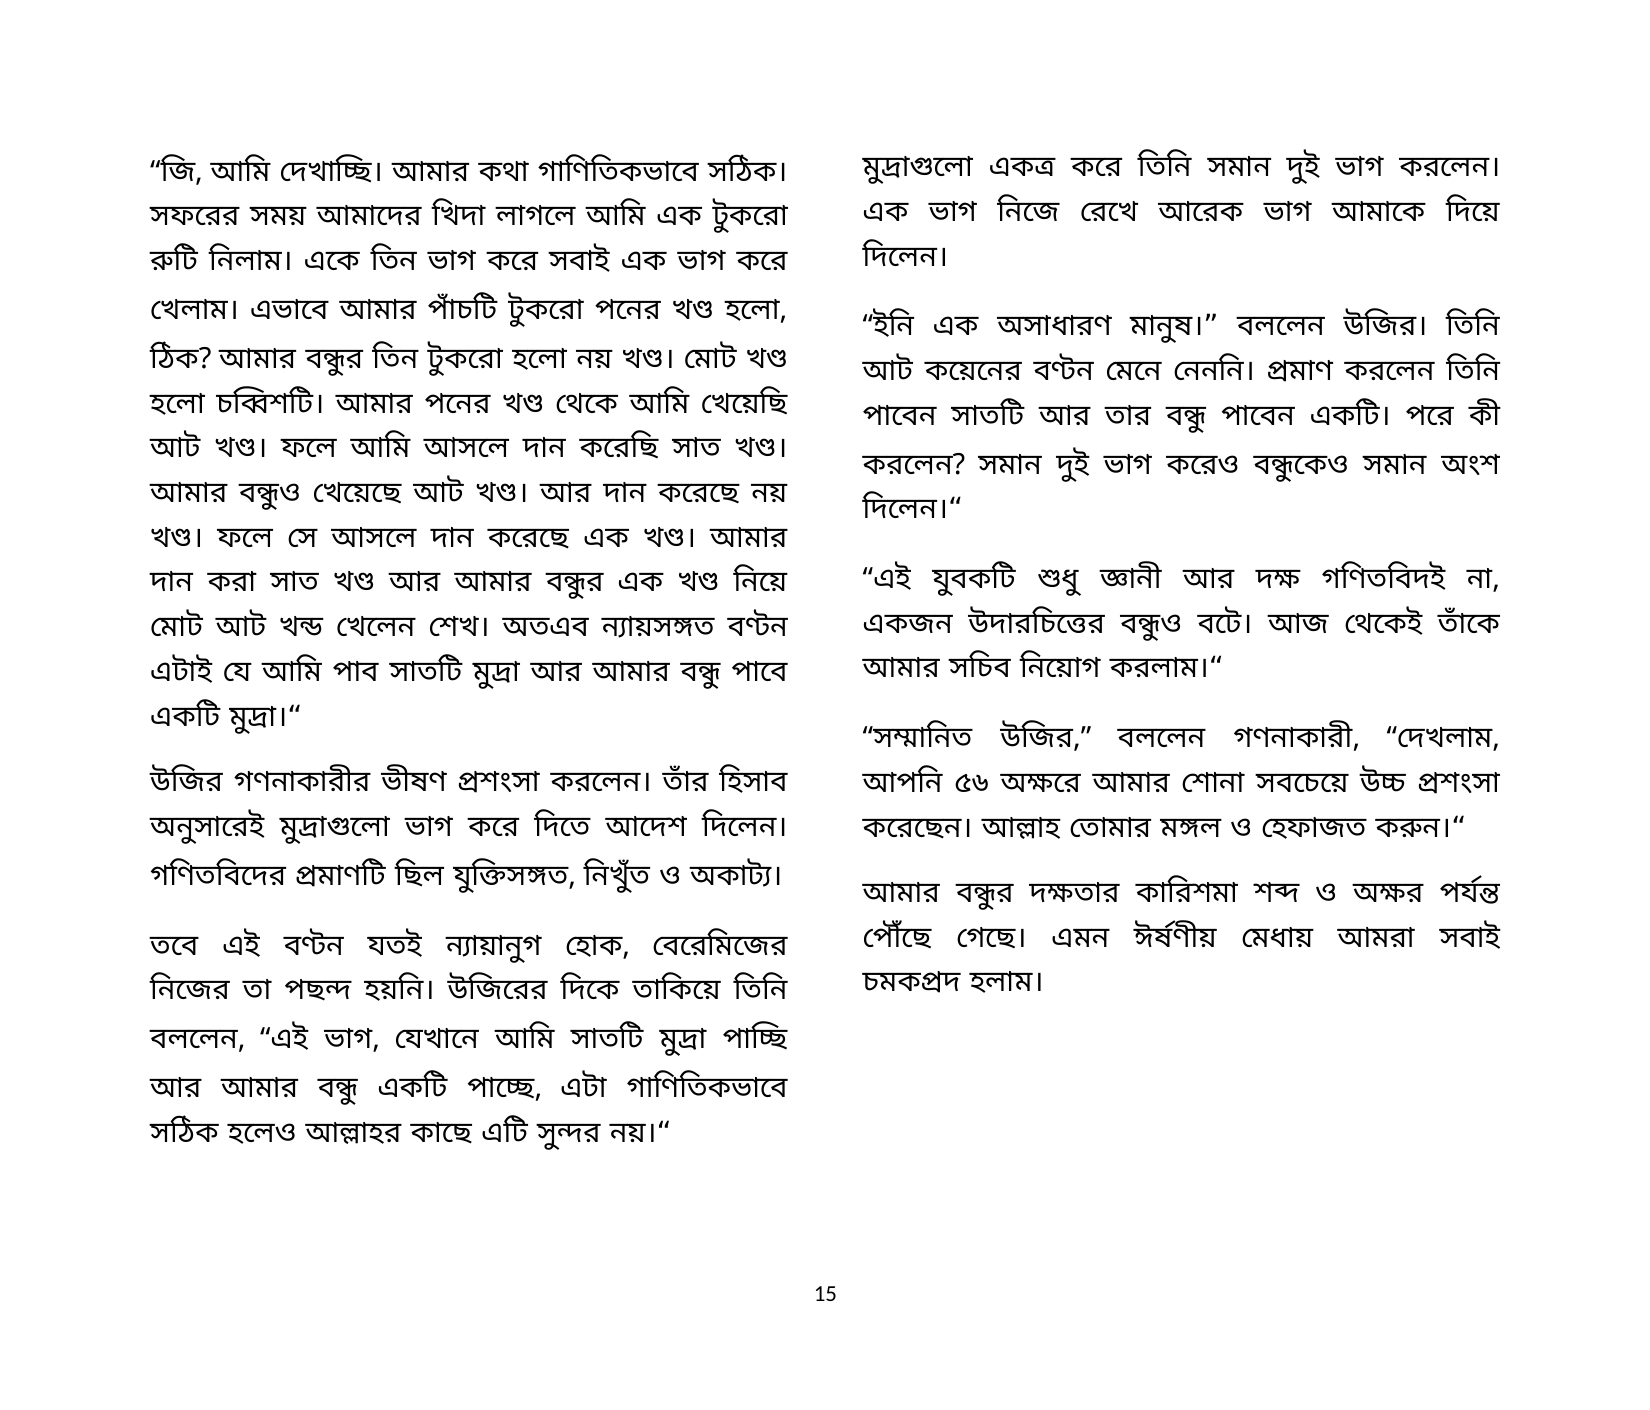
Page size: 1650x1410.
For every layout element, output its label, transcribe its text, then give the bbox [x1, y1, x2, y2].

text মুদ্রাগুলো একত্র করে তিনি সমান দুই ভাগ করলেন। এক ভাগ নিজে রেখে আরেক ভাগ আমাকে দিয়ে দিলেন। [862, 150, 1500, 278]
text আমার বন্ধুর দক্ষতার কারিশমা শব্দ ও অক্ষর পর্যন্ত পৌঁছে গেছে। এমন ঈর্ষণীয় মেধায় আমরা সবাই চমকপ্রদ হলাম। [862, 876, 1500, 1003]
text উজির গণনাকারীর ভীষণ প্রশংসা করলেন। তাঁর হিসাব অনুসারেই মুদ্রাগুলো ভাগ করে দিতে আদেশ দিলেন। গণিতবিদের প্রমাণটি ছিল যুক্তিসঙ্গত, নিখুঁত ও অকাট্য। [150, 764, 787, 897]
text “সম্মানিত উজির,” বললেন গণনাকারী, “দেখলাম, আপনি ৫৬ অক্ষরে আমার শোনা সবচেয়ে উচ্চ প্রশংসা করেছেন। আল্লাহ তোমার মঙ্গল ও হেফাজত করুন।“ [862, 716, 1500, 849]
text “এই যুবকটি শুধু জ্ঞানী আর দক্ষ গণিতবিদই না, একজন উদারচিত্তের বন্ধুও বটে। আজ থেকেই তাঁকে আমার সচিব নিয়োগ করলাম।“ [862, 557, 1500, 690]
text তবে এই বণ্টন যতই ন্যায়ানুগ হোক, বেরেমিজের নিজের তা পছন্দ হয়নি। উজিরের দিকে তাকিয়ে তিনি বললেন, “এই ভাগ, যেখানে আমি সাতটি মুদ্রা পাচ্ছি আর আমার বন্ধু একটি পাচ্ছে, এটা গাণিতিকভাবে সঠিক হলেও আল্লাহর কাছে এটি সুন্দর নয়।“ [150, 924, 787, 1154]
text “ইনি এক অসাধারণ মানুষ।” বললেন উজির। তিনি আট কয়েনের বণ্টন মেনে নেননি। প্রমাণ করলেন তিনি পাবেন সাতটি আর তার বন্ধু পাবেন একটি। পরে কী করলেন? সমান দুই ভাগ করেও বন্ধুকেও সমান অংশ দিলেন।“ [862, 305, 1500, 531]
text “জি, আমি দেখাচ্ছি। আমার কথা গাণিতিকভাবে সঠিক। সফরের সময় আমাদের খিদা লাগলে আমি এক টুকরো রুটি নিলাম। একে তিন ভাগ করে সবাই এক ভাগ করে খেলাম। এভাবে আমার পাঁচটি টুকরো পনের খণ্ড হলো, ঠিক? আমার বন্ধুর তিন টুকরো হলো নয় খণ্ড। মোট খণ্ড হলো চব্বিশটি। আমার পনের খণ্ড থেকে আমি খেয়েছি আট খণ্ড। ফলে আমি আসলে দান করেছি সাত খণ্ড। আমার বন্ধুও খেয়েছে আট খণ্ড। আর দান করেছে নয় খণ্ড। ফলে সে আসলে দান করেছে এক খণ্ড। আমার দান করা সাত খণ্ড আর আমার বন্ধুর এক খণ্ড নিয়ে মোট আট খন্ড খেলেন শেখ। অতএব ন্যায়সঙ্গত বণ্টন এটাই যে আমি পাব সাতটি মুদ্রা আর আমার বন্ধু পাবে একটি মুদ্রা।“ [150, 150, 787, 738]
